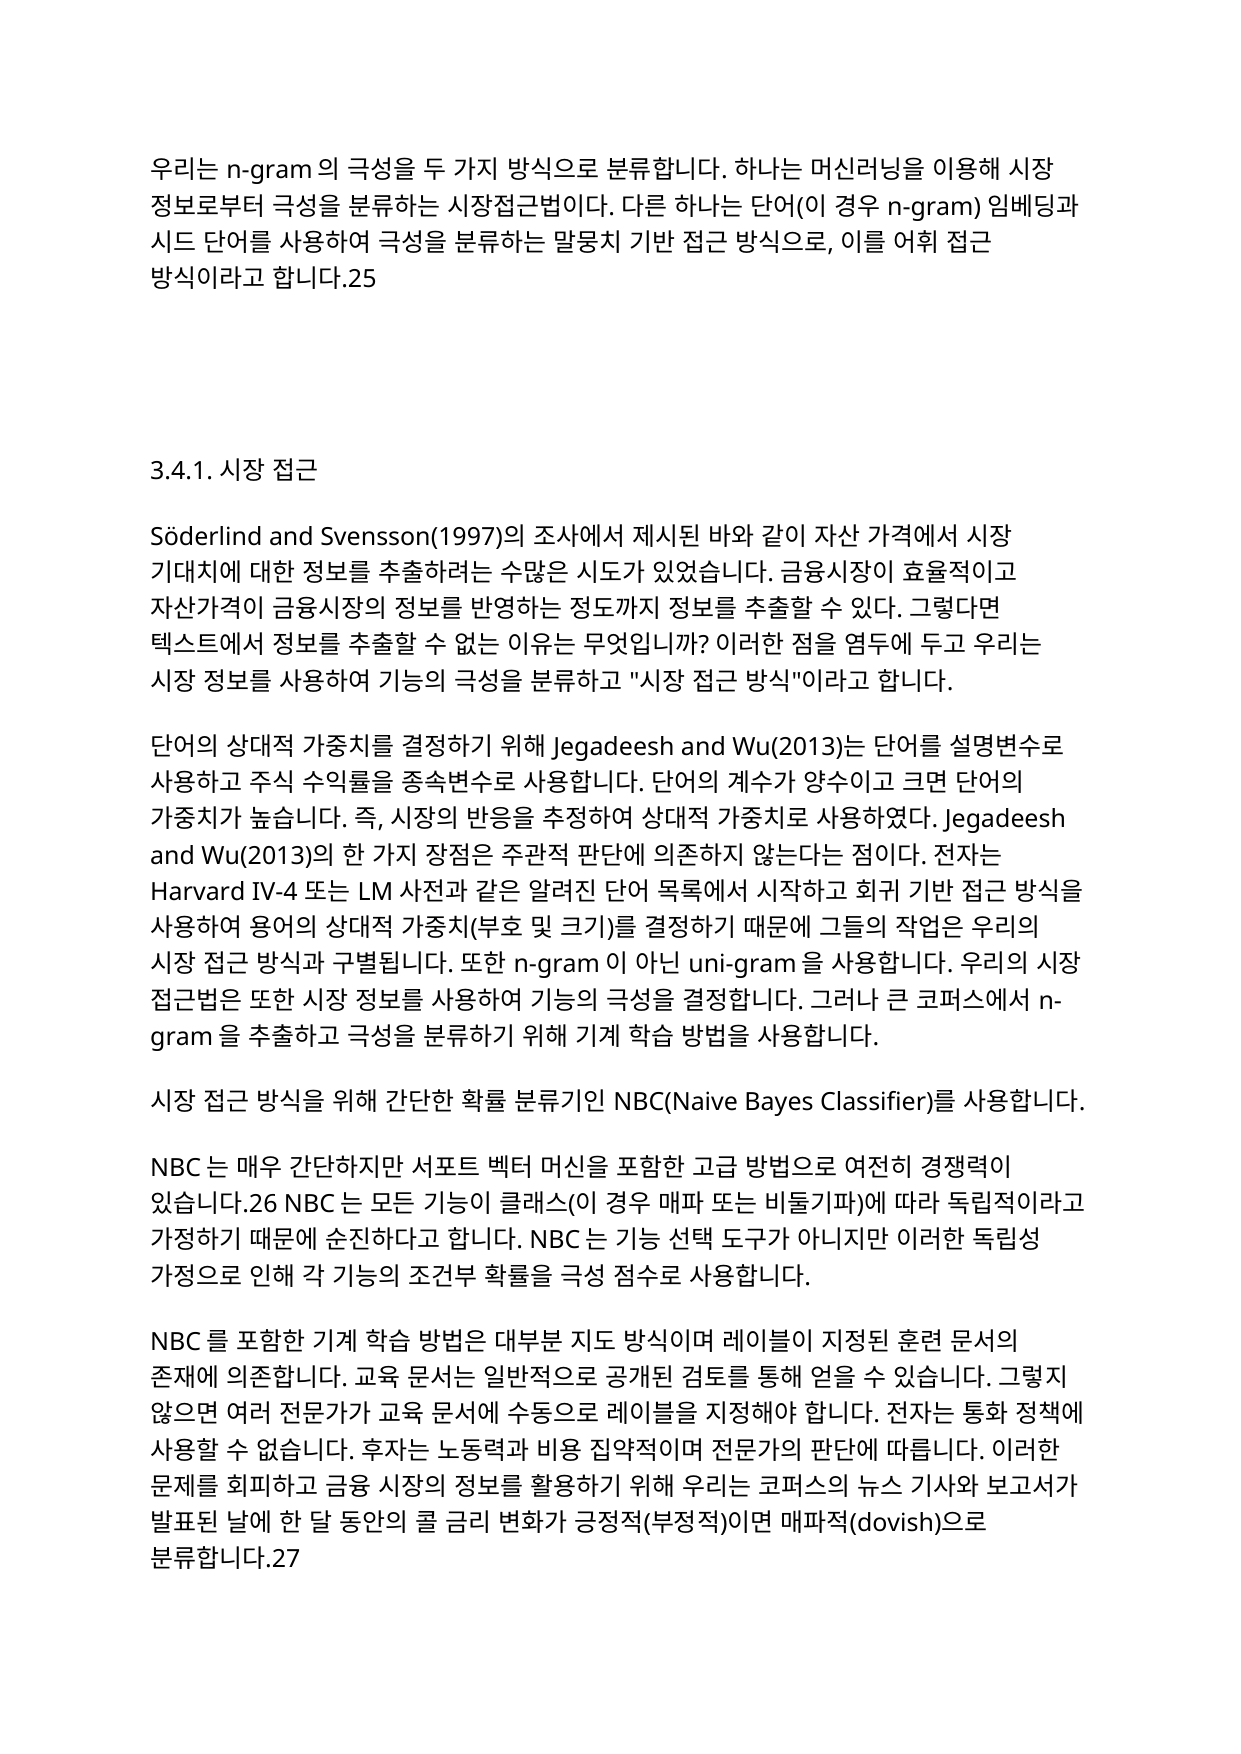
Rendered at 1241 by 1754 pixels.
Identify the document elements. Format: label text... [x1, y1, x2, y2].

text 시장 접근 방식을 위해 간단한 확률 분류기인 NBC(Naive Bayes Classifier)를 사용합니다. [150, 1082, 1090, 1118]
text NBC를 포함한 기계 학습 방법은 대부분 지도 방식이며 레이블이 지정된 훈련 문서의 존재에 의존합니다. 교육 문서는 일반적으로 공개된 검토를 통해 얻을 수 있습니다. 그렇지 않으면 여러 전문가가 교육 문서에 수동으로 레이블을 지정해야 합니다. 전자는 통화 정책에 사용할 수 없습니다. 후자는 노동력과 비용 집약적이며 전문가의 판단에 따릅니다. 이러한 문제를 회피하고 금융 시장의 정보를 활용하기 위해 우리는 코퍼스의 뉴스 기사와 보고서가 발표된 날에 한 달 동안의 콜 금리 변화가 긍정적(부정적)이면 매파적(dovish)으로 분류합니다.27 [150, 1321, 1090, 1575]
text Söderlind and Svensson(1997)의 조사에서 제시된 바와 같이 자산 가격에서 시장 기대치에 대한 정보를 추출하려는 수많은 시도가 있었습니다. 금융시장이 효율적이고 자산가격이 금융시장의 정보를 반영하는 정도까지 정보를 추출할 수 있다. 그렇다면 텍스트에서 정보를 추출할 수 없는 이유는 무엇입니까? 이러한 점을 염두에 두고 우리는 시장 정보를 사용하여 기능의 극성을 분류하고 "시장 접근 방식"이라고 합니다. [150, 516, 1090, 697]
text 우리는 n-gram의 극성을 두 가지 방식으로 분류합니다. 하나는 머신러닝을 이용해 시장 정보로부터 극성을 분류하는 시장접근법이다. 다른 하나는 단어(이 경우 n-gram) 임베딩과 시드 단어를 사용하여 극성을 분류하는 말뭉치 기반 접근 방식으로, 이를 어휘 접근 방식이라고 합니다.25 [150, 150, 1090, 295]
text 3.4.1. 시장 접근 [150, 451, 1090, 487]
text NBC는 매우 간단하지만 서포트 벡터 머신을 포함한 고급 방법으로 여전히 경쟁력이 있습니다.26 NBC는 모든 기능이 클래스(이 경우 매파 또는 비둘기파)에 따라 독립적이라고 가정하기 때문에 순진하다고 합니다. NBC는 기능 선택 도구가 아니지만 이러한 독립성 가정으로 인해 각 기능의 조건부 확률을 극성 점수로 사용합니다. [150, 1147, 1090, 1292]
text 단어의 상대적 가중치를 결정하기 위해 Jegadeesh and Wu(2013)는 단어를 설명변수로 사용하고 주식 수익률을 종속변수로 사용합니다. 단어의 계수가 양수이고 크면 단어의 가중치가 높습니다. 즉, 시장의 반응을 추정하여 상대적 가중치로 사용하였다. Jegadeesh and Wu(2013)의 한 가지 장점은 주관적 판단에 의존하지 않는다는 점이다. 전자는 Harvard IV-4 또는 LM 사전과 같은 알려진 단어 목록에서 시작하고 회귀 기반 접근 방식을 사용하여 용어의 상대적 가중치(부호 및 크기)를 결정하기 때문에 그들의 작업은 우리의 시장 접근 방식과 구별됩니다. 또한 n-gram이 아닌 uni-gram을 사용합니다. 우리의 시장 접근법은 또한 시장 정보를 사용하여 기능의 극성을 결정합니다. 그러나 큰 코퍼스에서 n-gram을 추출하고 극성을 분류하기 위해 기계 학습 방법을 사용합니다. [150, 726, 1090, 1053]
